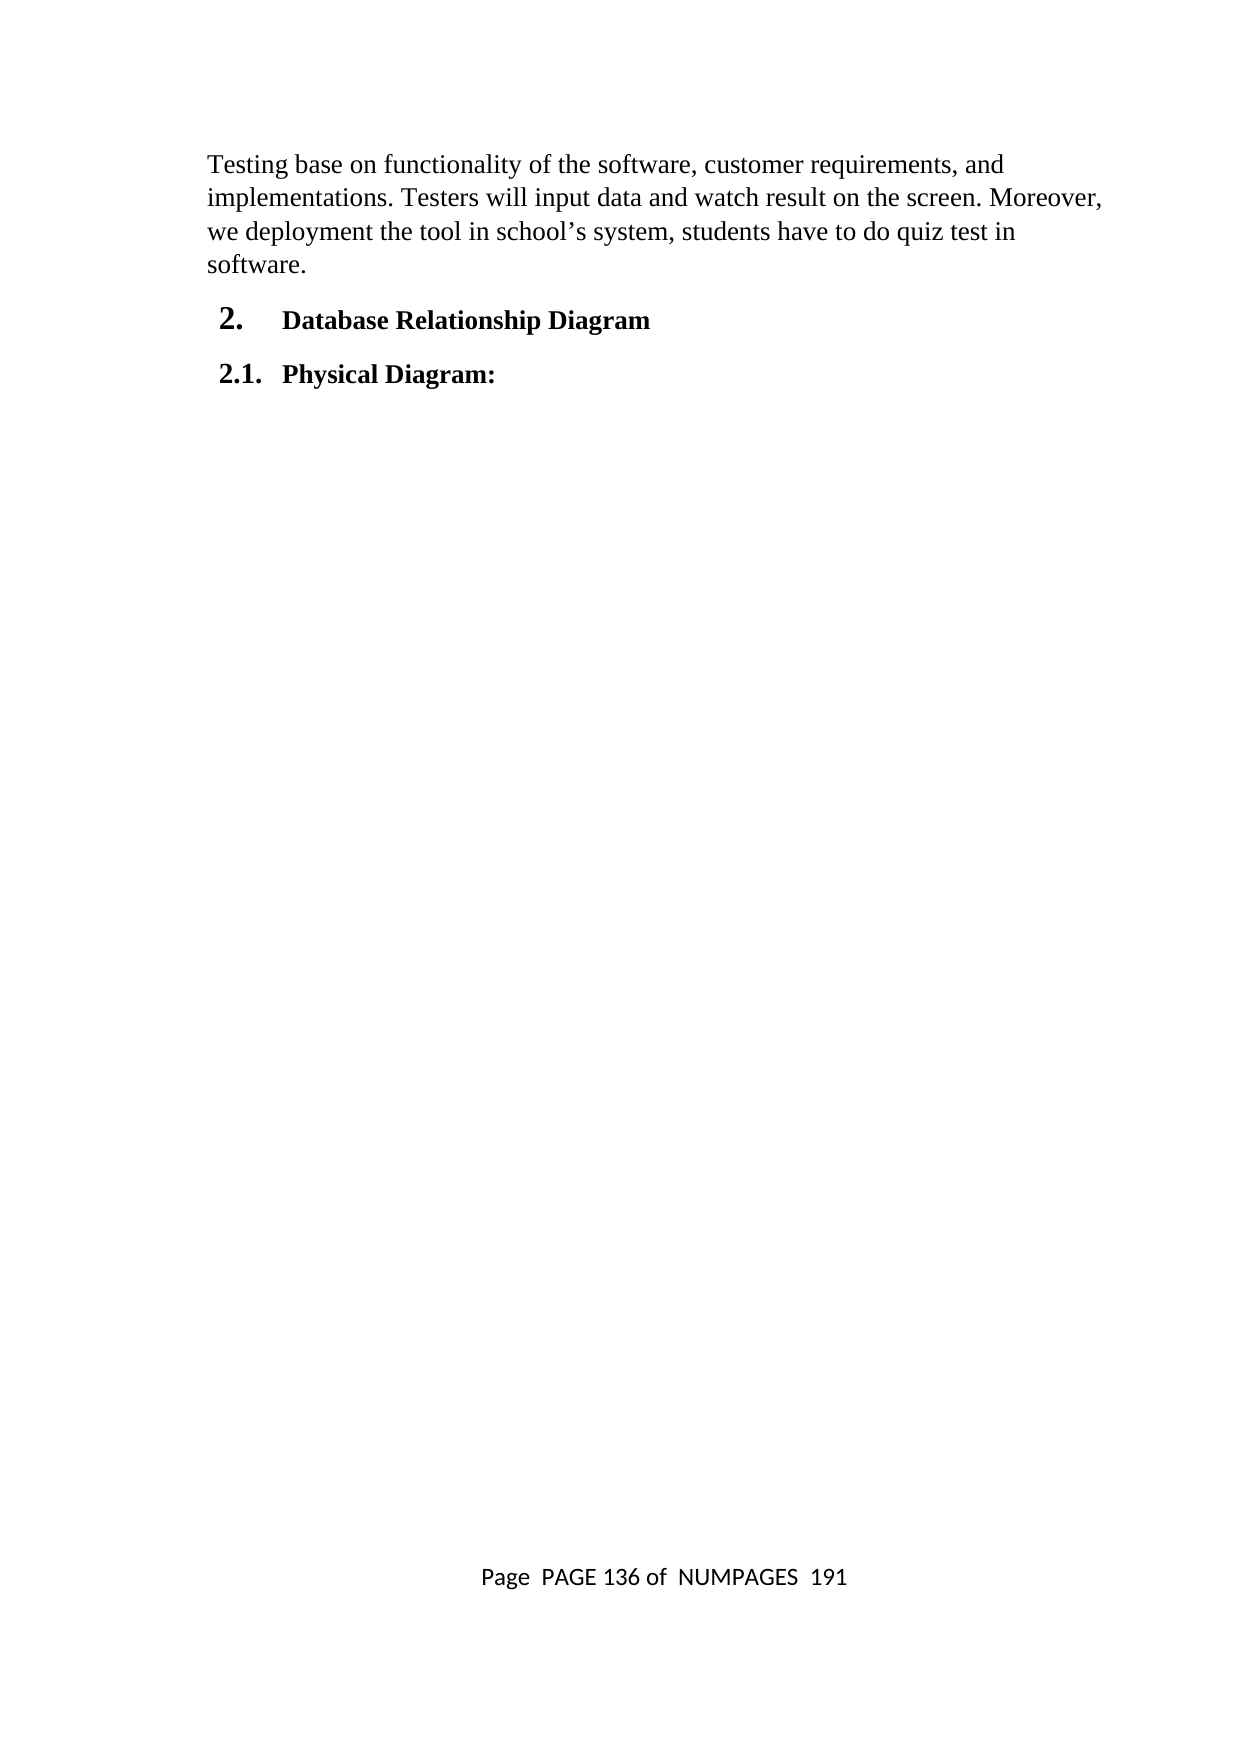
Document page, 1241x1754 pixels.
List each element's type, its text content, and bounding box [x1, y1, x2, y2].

text Testing base on functionality of the software, customer requirements, and implementations. Testers will input data and watch result on the screen. Moreover, we deployment the tool in school’s system, students have to do quiz test in software. [207, 148, 1122, 279]
subtitle Physical Diagram: [207, 357, 1122, 390]
subtitle Database Relationship Diagram [207, 298, 1122, 337]
